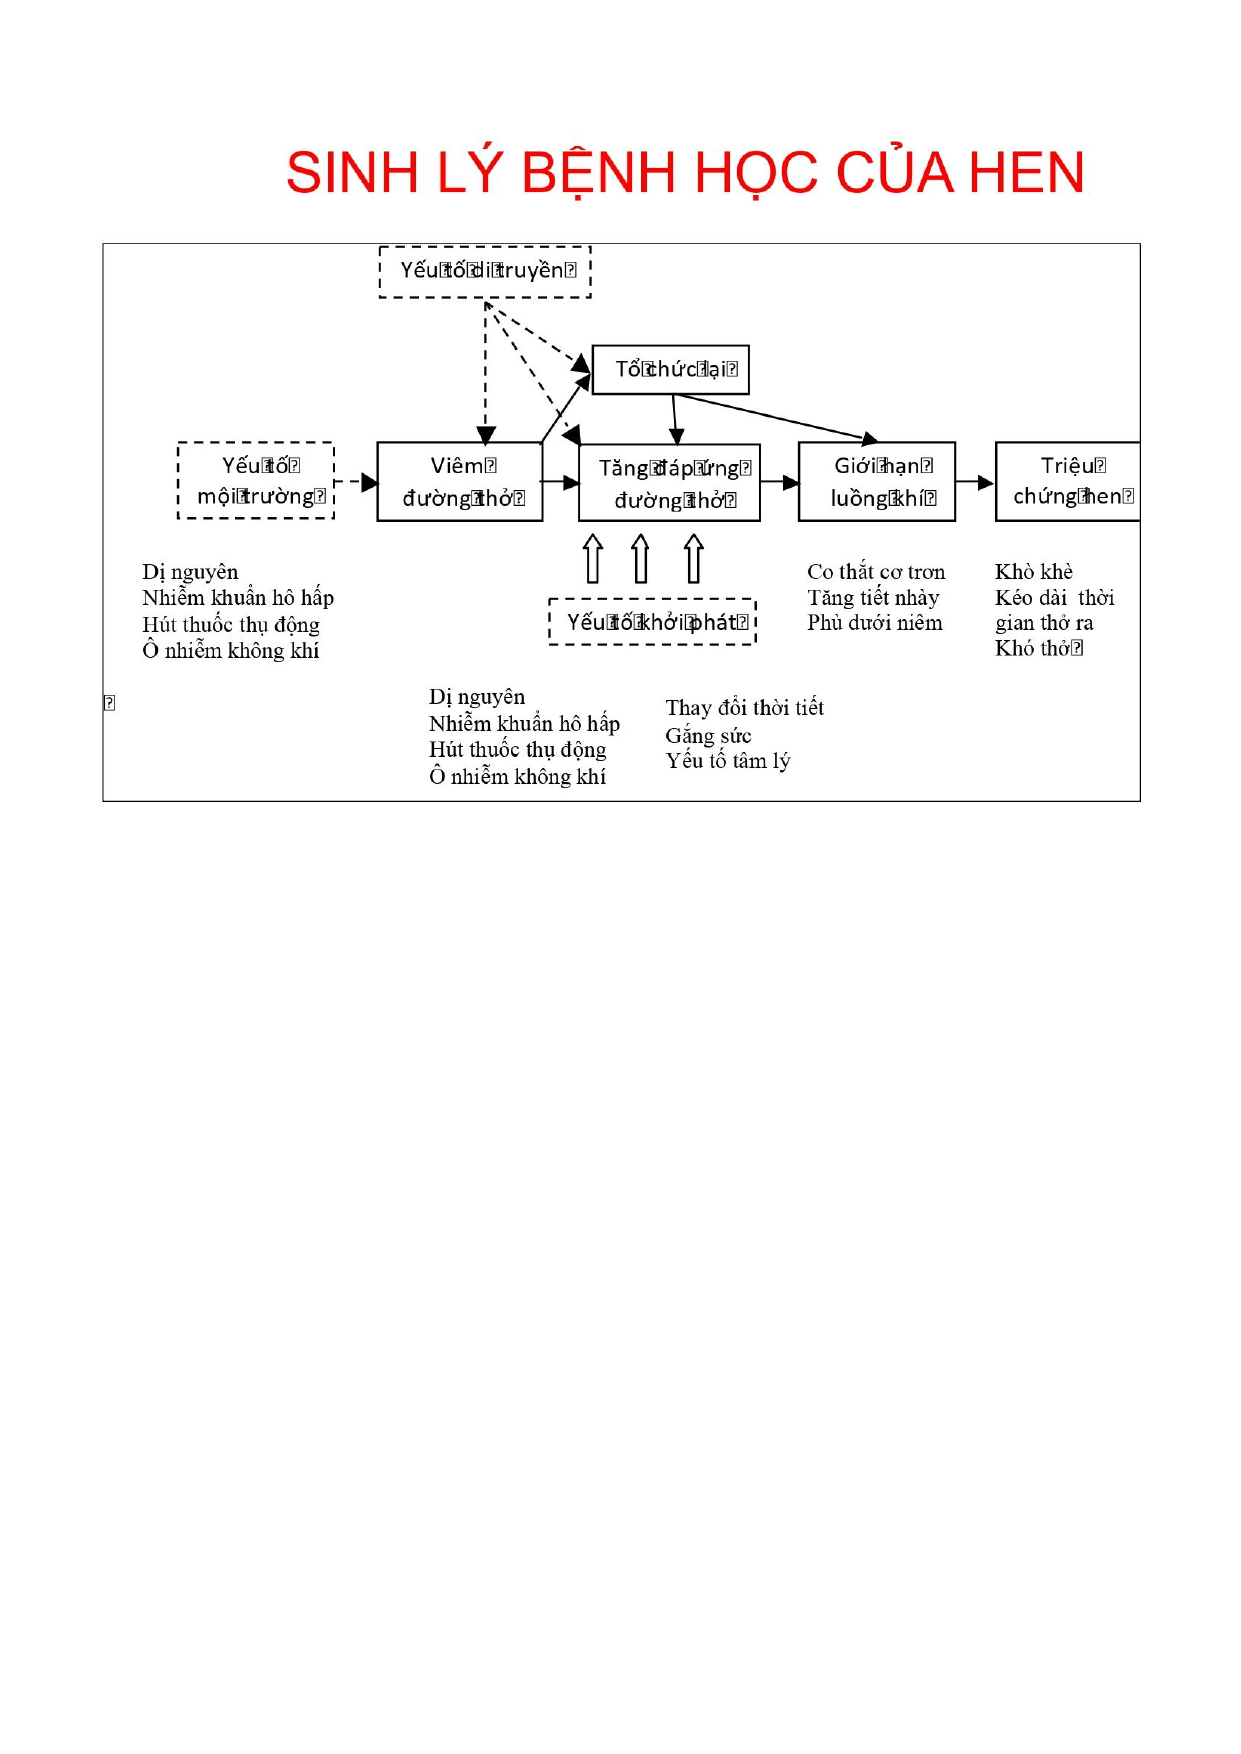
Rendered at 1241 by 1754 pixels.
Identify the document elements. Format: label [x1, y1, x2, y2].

picture [75, 75, 1207, 924]
